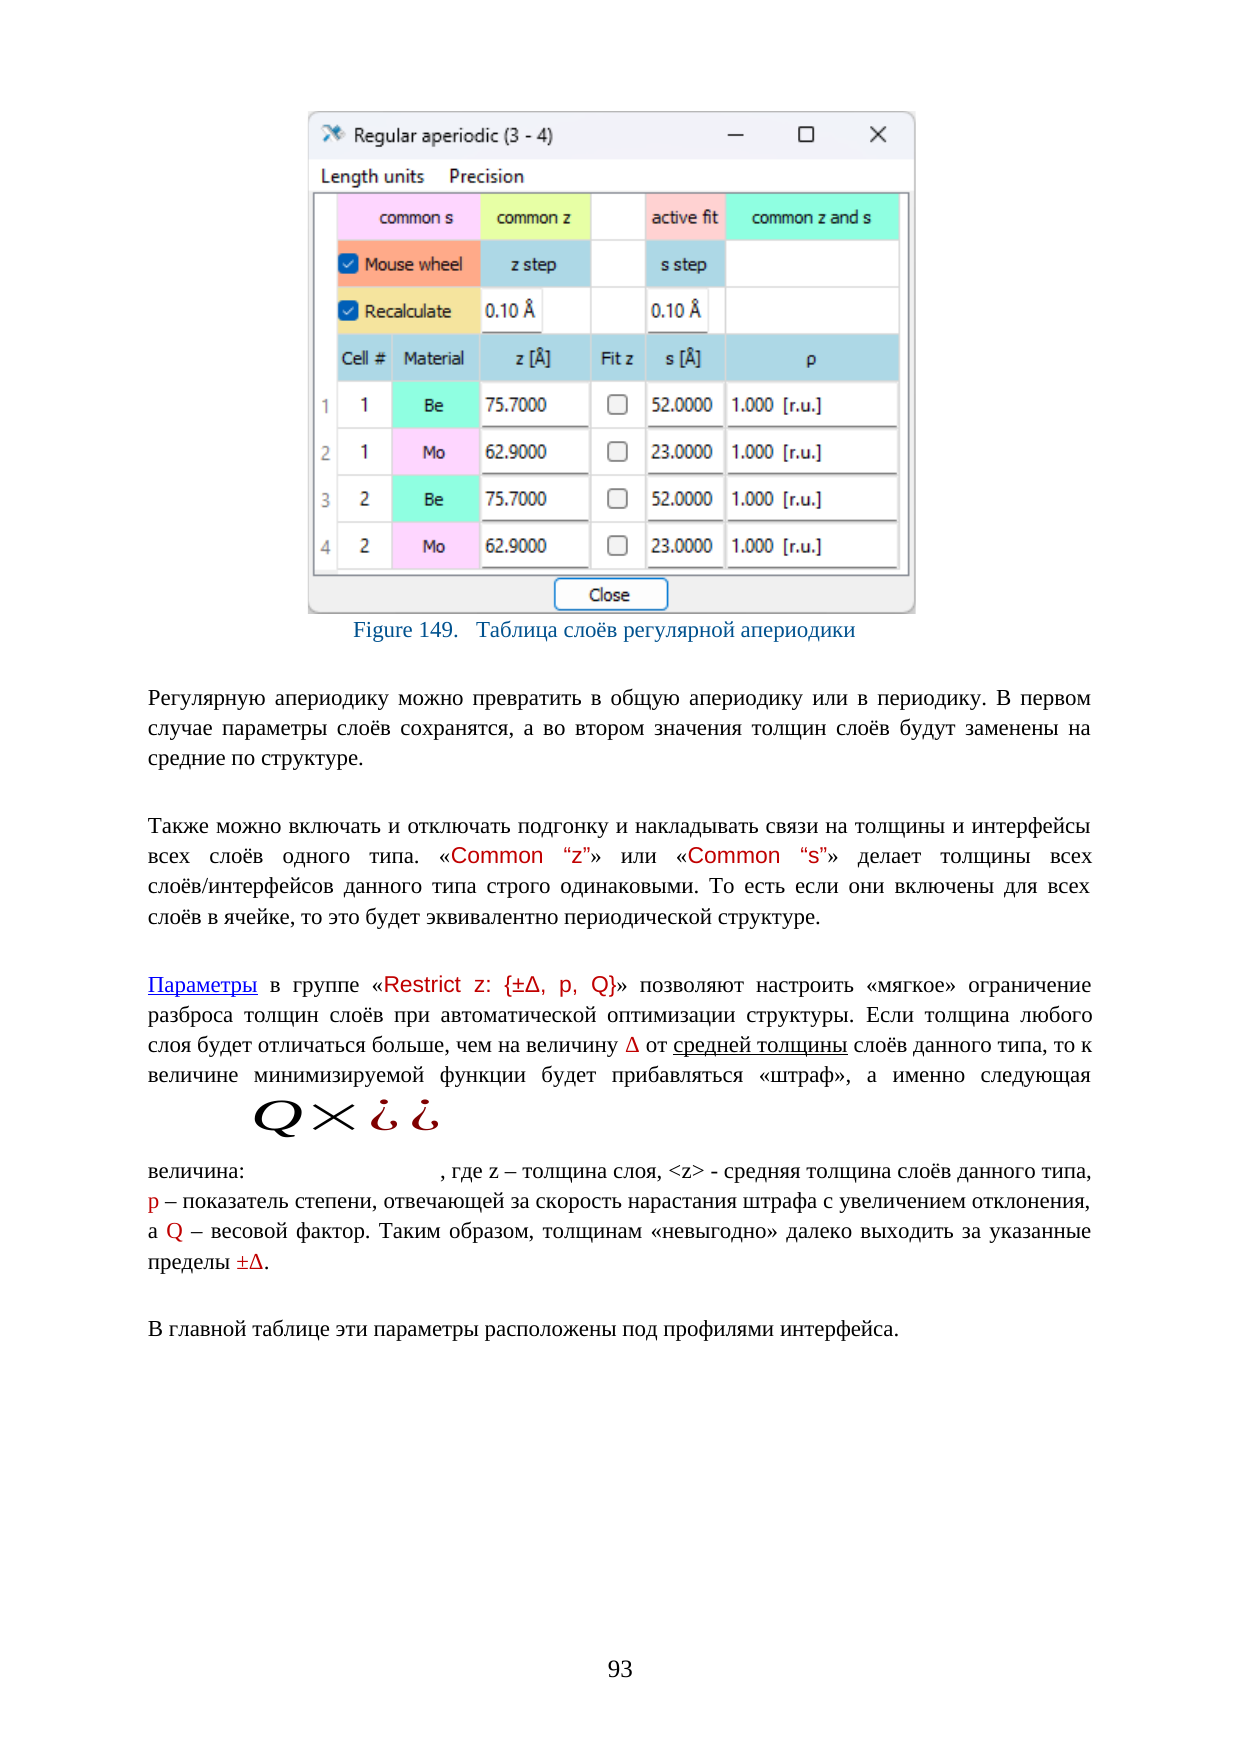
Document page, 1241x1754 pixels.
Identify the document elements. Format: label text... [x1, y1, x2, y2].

text В главной таблице эти параметры расположены под профилями интерфейса. [148, 1316, 1093, 1342]
text Регулярную апериодику можно превратить в общую апериодику или в периодику. В первом случае параметры слоёв сохранятся, а во втором значения толщин слоёв будут заменены на средние по структуре. [148, 684, 1093, 771]
picture [307, 111, 916, 614]
text Также можно включать и отключать подгонку и накладывать связи на толщины и интерфейсы всех слоёв одного типа. «Common “z”» или «Common “s”» делает толщины всех слоёв/интерфейсов данного типа строго одинаковыми. То есть если они включены для всех слоёв в ячейке, то это будет эквивалентно периодической структуре. [148, 812, 1093, 929]
text Параметры в группе «Restrict z: {±Δ, p, Q}» позволяют настроить «мягкое» ограничение разброса толщин слоёв при автоматической оптимизации структуры. Если толщина любого слоя будет отличаться больше, чем на величину Δ от средней толщины слоёв данного типа, то к величине минимизируемой функции будет прибавляться «штраф», а именно следующая величина: , где z – толщина слоя, <z> - средняя толщина слоёв данного типа, p – показатель степени, отвечающей за скорость нарастания штрафа с увеличением отклонения, а Q – весовой фактор. Таким образом, толщинам «невыгодно» далеко выходить за указанные пределы ±Δ. [148, 971, 1093, 1274]
